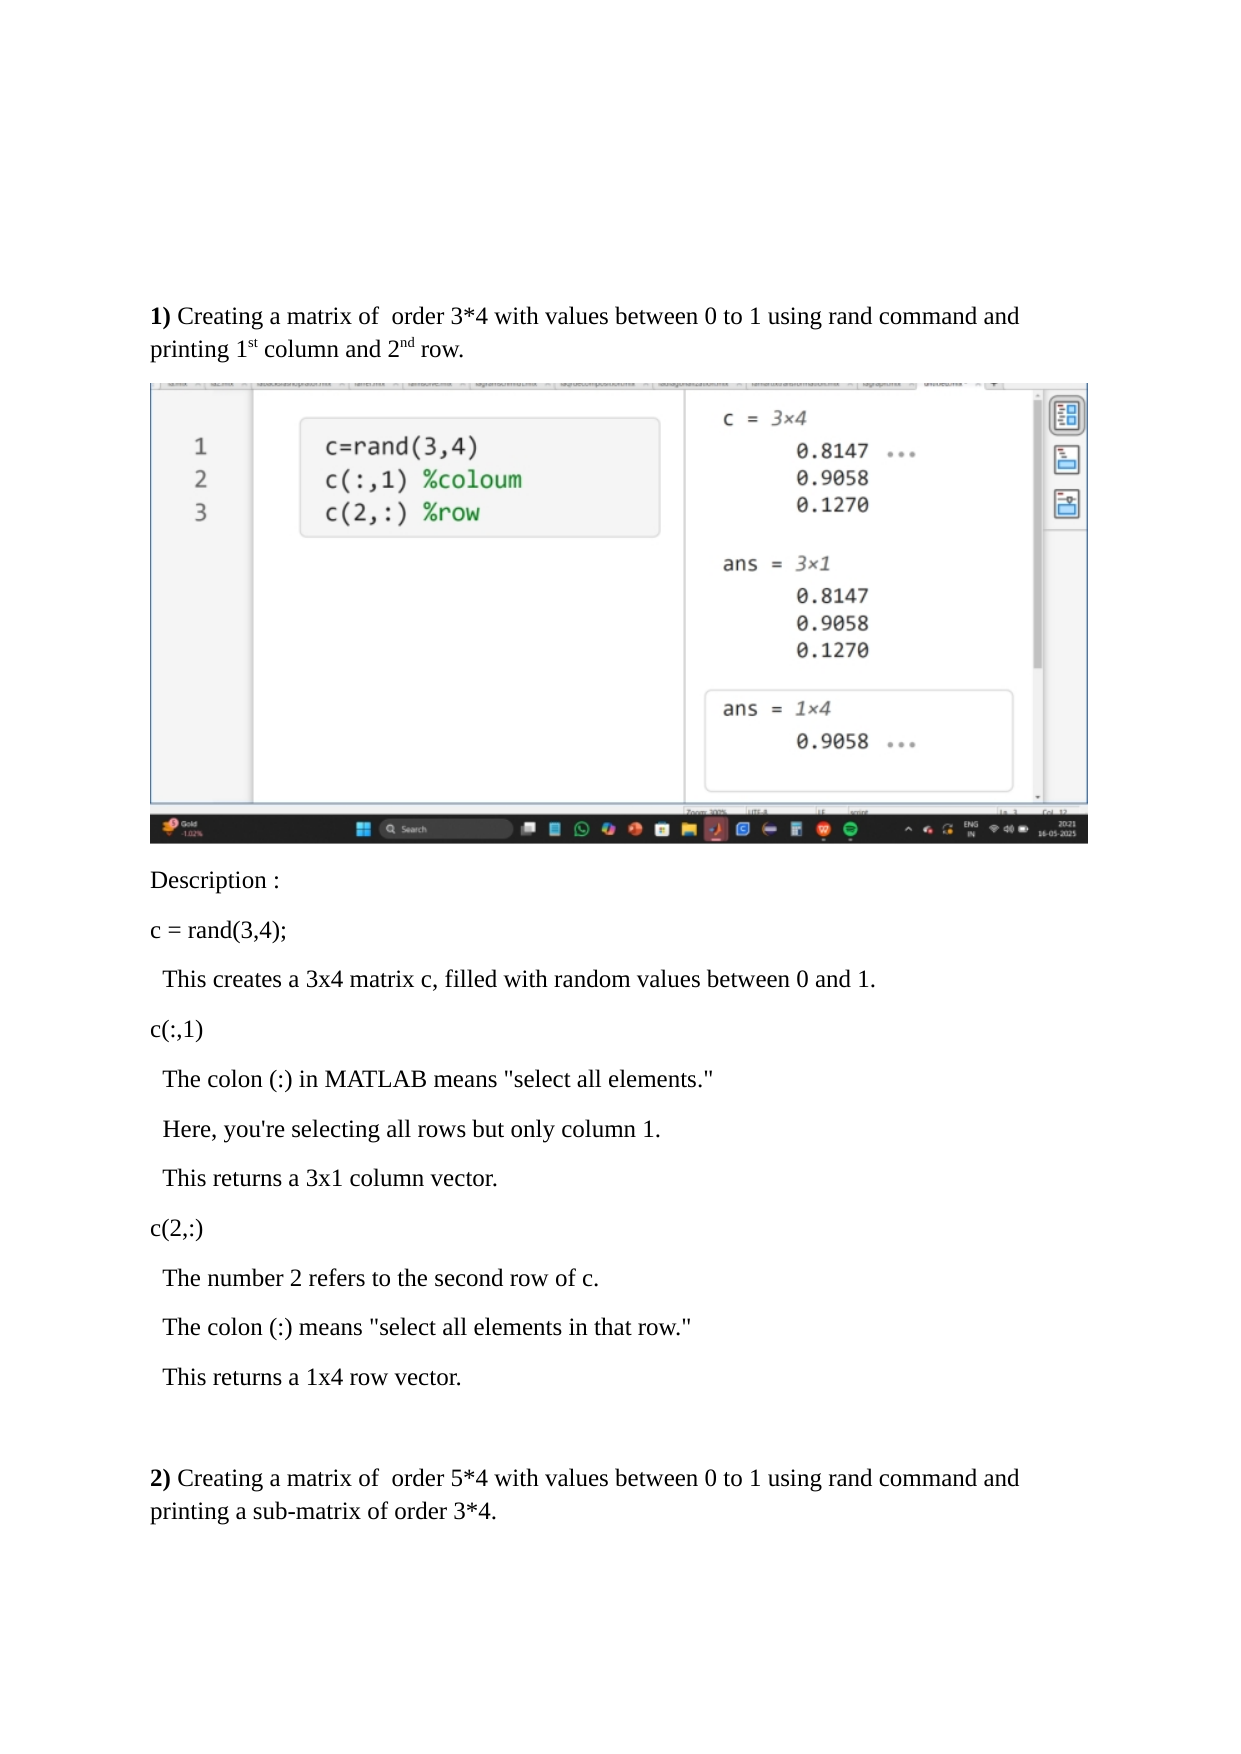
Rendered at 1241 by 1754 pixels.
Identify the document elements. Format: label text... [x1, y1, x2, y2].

text Here, you're selecting all rows but only column 1. [150, 1114, 1090, 1142]
text The colon (:) means "select all elements in that row." [150, 1312, 1090, 1341]
text This creates a 3x4 matrix c, filled with random values between 0 and 1. [150, 964, 1090, 993]
text The number 2 refers to the second row of c. [150, 1263, 1090, 1291]
text c(:,1) [150, 1014, 1090, 1043]
text c = rand(3,4); [150, 915, 1090, 944]
list Creating a matrix of order 5*4 with values between 0 to 1 using rand command and printing a sub-matrix of order 3*4. [150, 1463, 1090, 1525]
picture [150, 383, 1088, 845]
text Description : [150, 865, 1090, 894]
text This returns a 3x1 column vector. [150, 1163, 1090, 1192]
text This returns a 1x4 row vector. [150, 1362, 1090, 1391]
list Creating a matrix of order 3*4 with values between 0 to 1 using rand command and printing 1st column and 2nd row. [150, 301, 1090, 363]
text c(2,:) [150, 1213, 1090, 1242]
text The colon (:) in MATLAB means "select all elements." [150, 1064, 1090, 1093]
